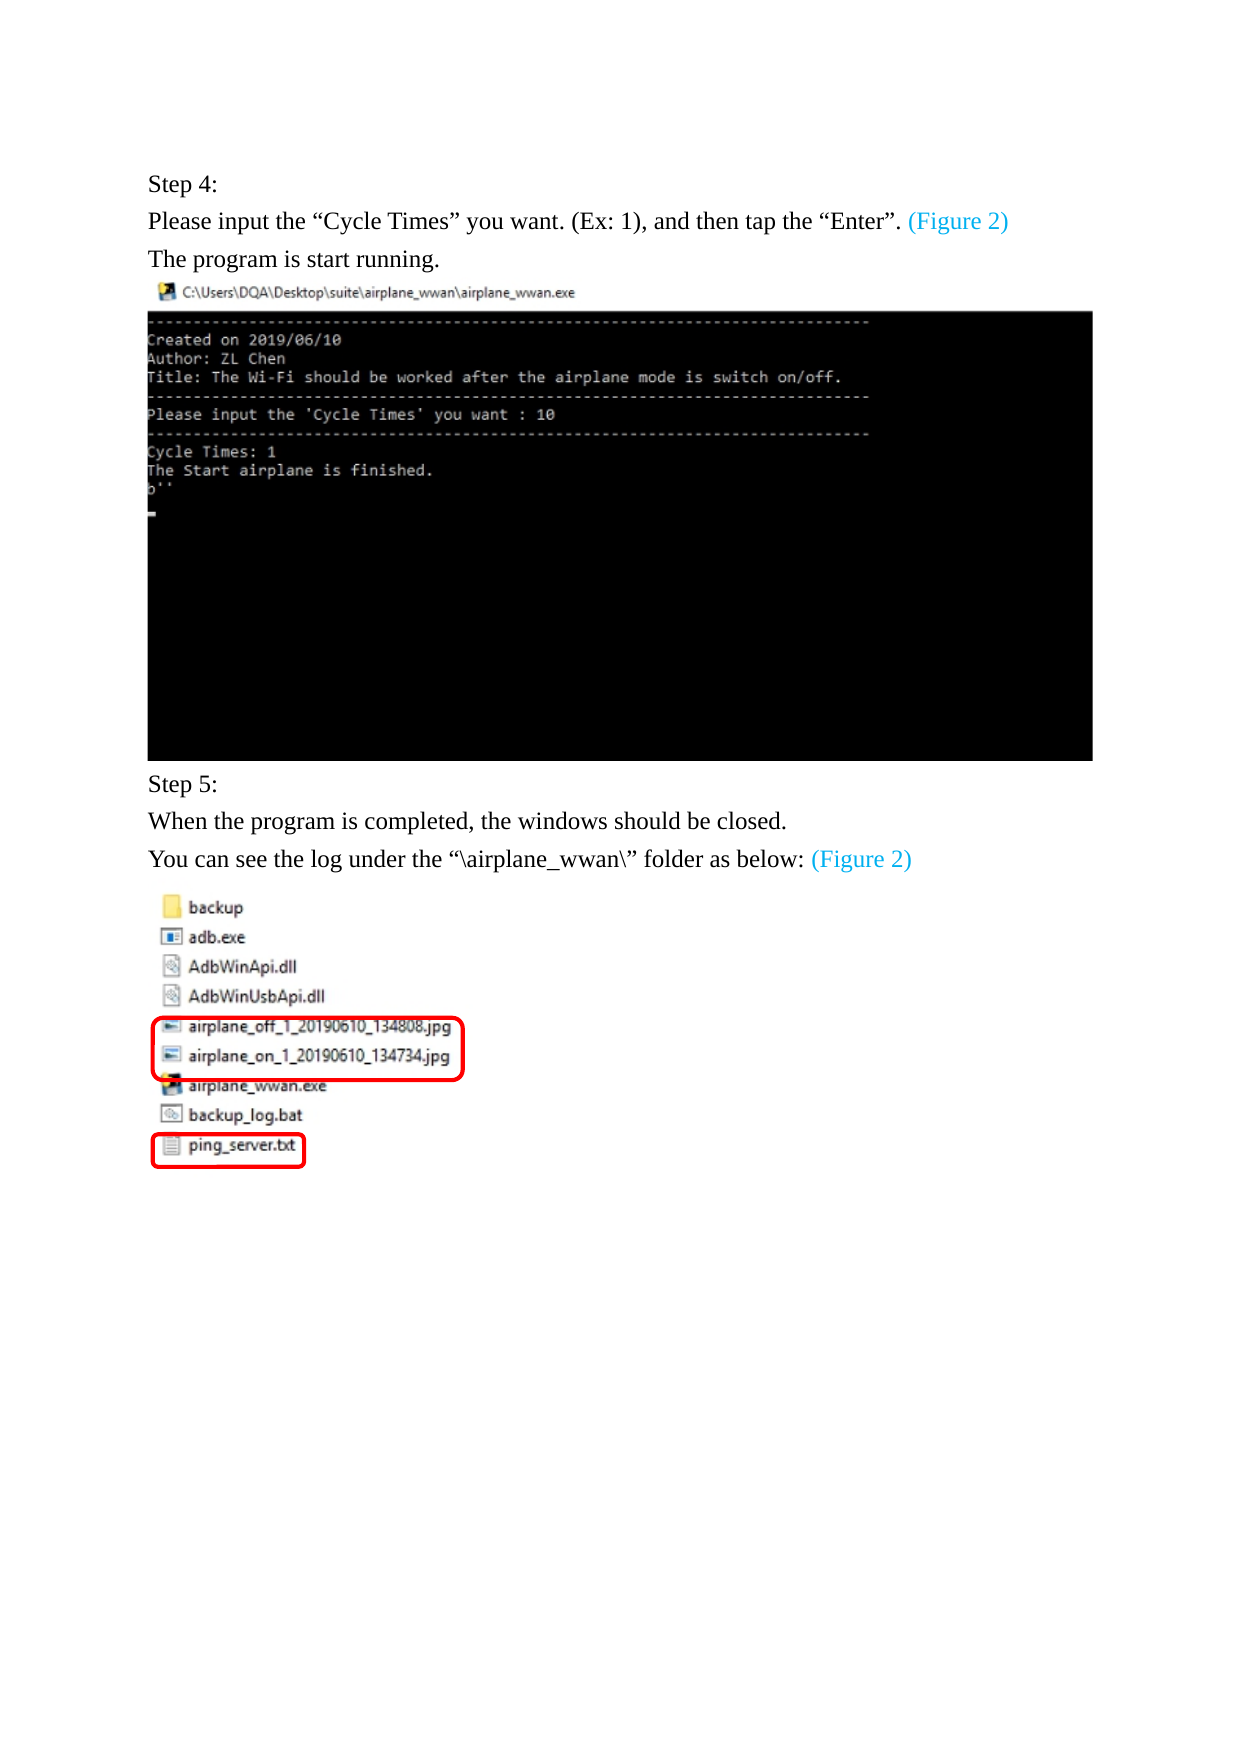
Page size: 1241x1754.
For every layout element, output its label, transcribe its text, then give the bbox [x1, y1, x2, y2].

text You can see the log under the “\airplane_wwan\” folder as below: (Figure 2) [148, 839, 1093, 877]
text The program is start running. [148, 239, 1093, 277]
picture [147, 277, 1093, 761]
text When the program is completed, the windows should be closed. [148, 802, 1093, 839]
picture [147, 877, 515, 1195]
text Step 5: [148, 764, 1093, 802]
text Step 4: [148, 164, 1093, 202]
text Please input the “Cycle Times” you want. (Ex: 1), and then tap the “Enter”. (Figure 2) [148, 202, 1093, 239]
